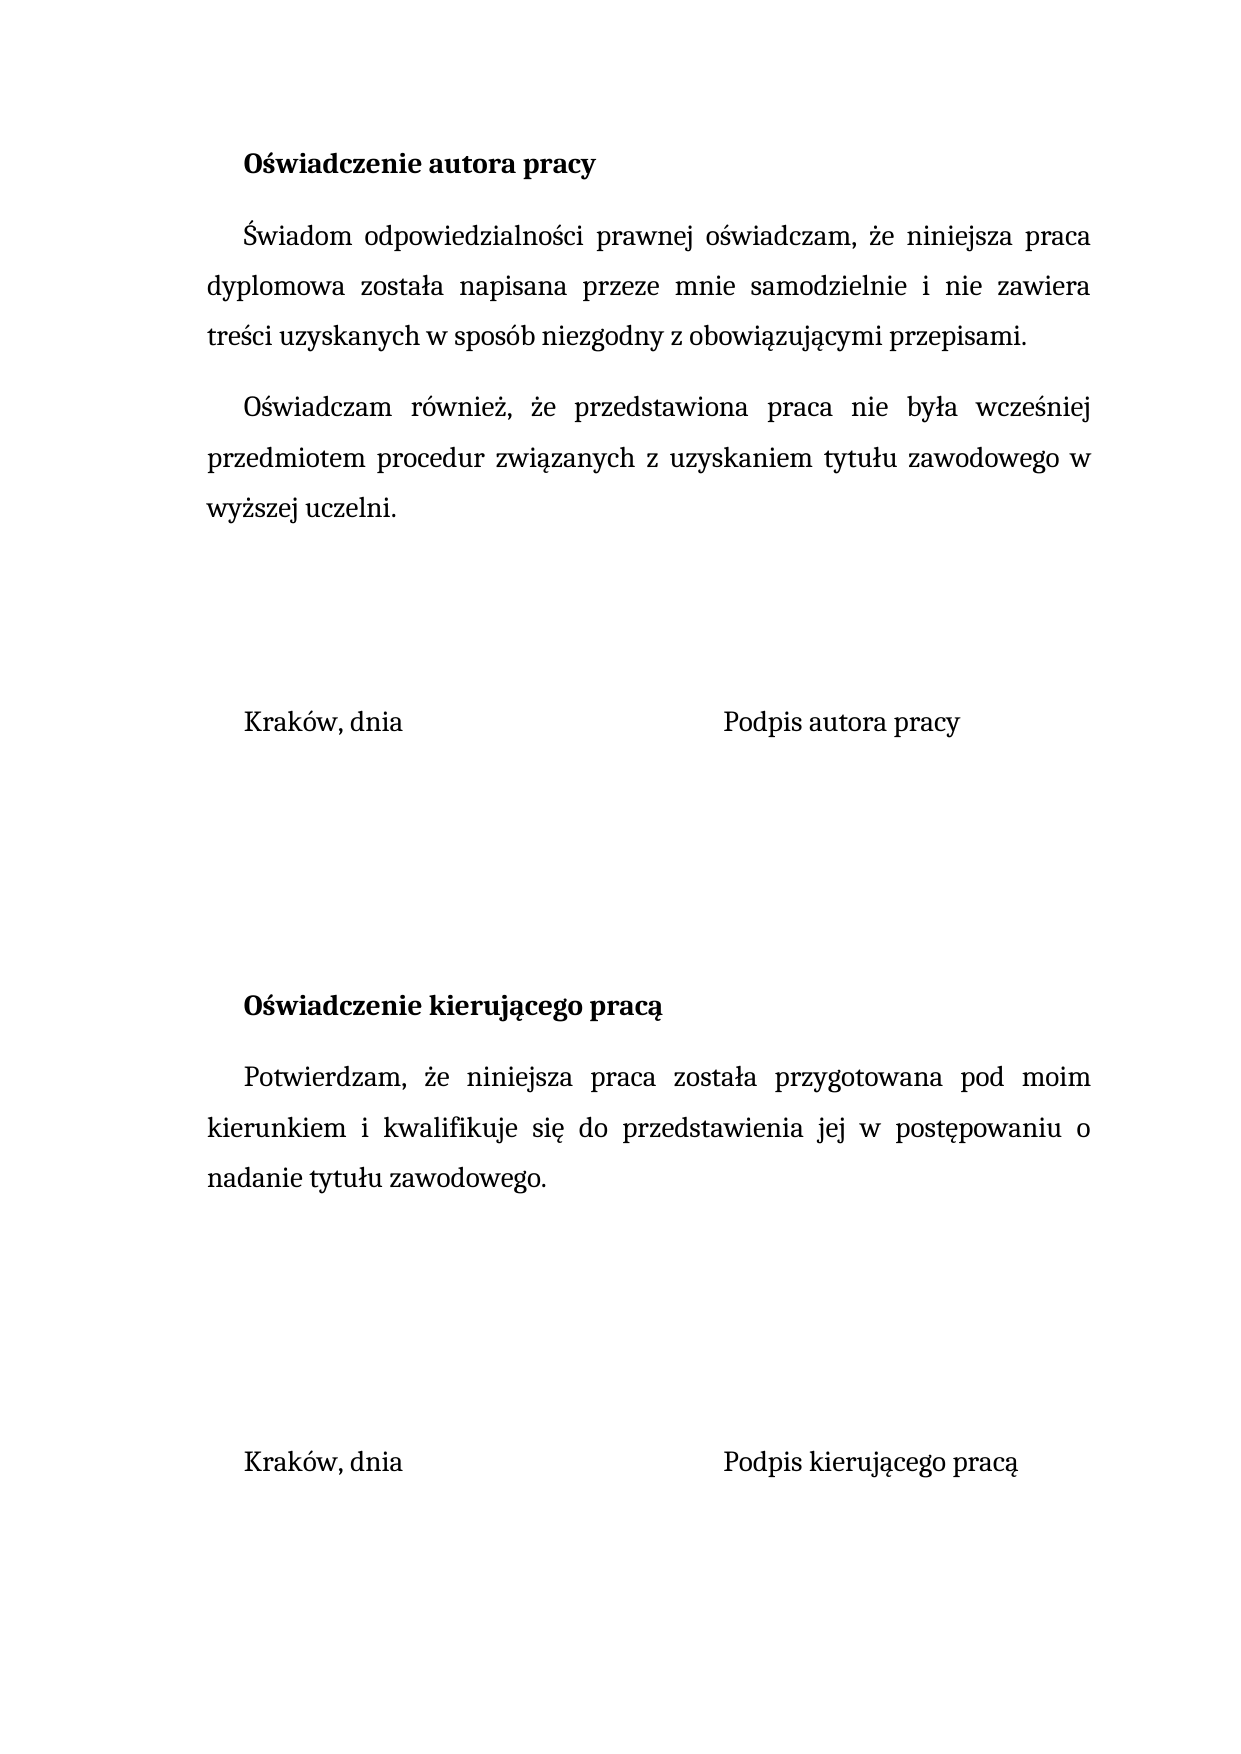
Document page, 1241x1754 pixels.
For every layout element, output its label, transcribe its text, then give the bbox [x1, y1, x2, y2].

text Potwierdzam, że niniejsza praca została przygotowana pod moim kierunkiem i kwalifikuje się do przedstawienia jej w postępowaniu o nadanie tytułu zawodowego. [207, 1060, 1092, 1194]
text Świadom odpowiedzialności prawnej oświadczam, że niniejsza praca dyplomowa została napisana przeze mnie samodzielnie i nie zawiera treści uzyskanych w sposób niezgodny z obowiązującymi przepisami. [207, 219, 1092, 353]
text Oświadczam również, że przedstawiona praca nie była wcześniej przedmiotem procedur związanych z uzyskaniem tytułu zawodowego w wyższej uczelni. [207, 391, 1092, 525]
text Kraków, dnia Podpis autora pracy [207, 705, 1092, 738]
text Oświadczenie kierującego pracą [207, 989, 1092, 1023]
text Oświadczenie autora pracy [207, 148, 1092, 181]
text Kraków, dnia Podpis kierującego pracą [207, 1446, 1092, 1479]
